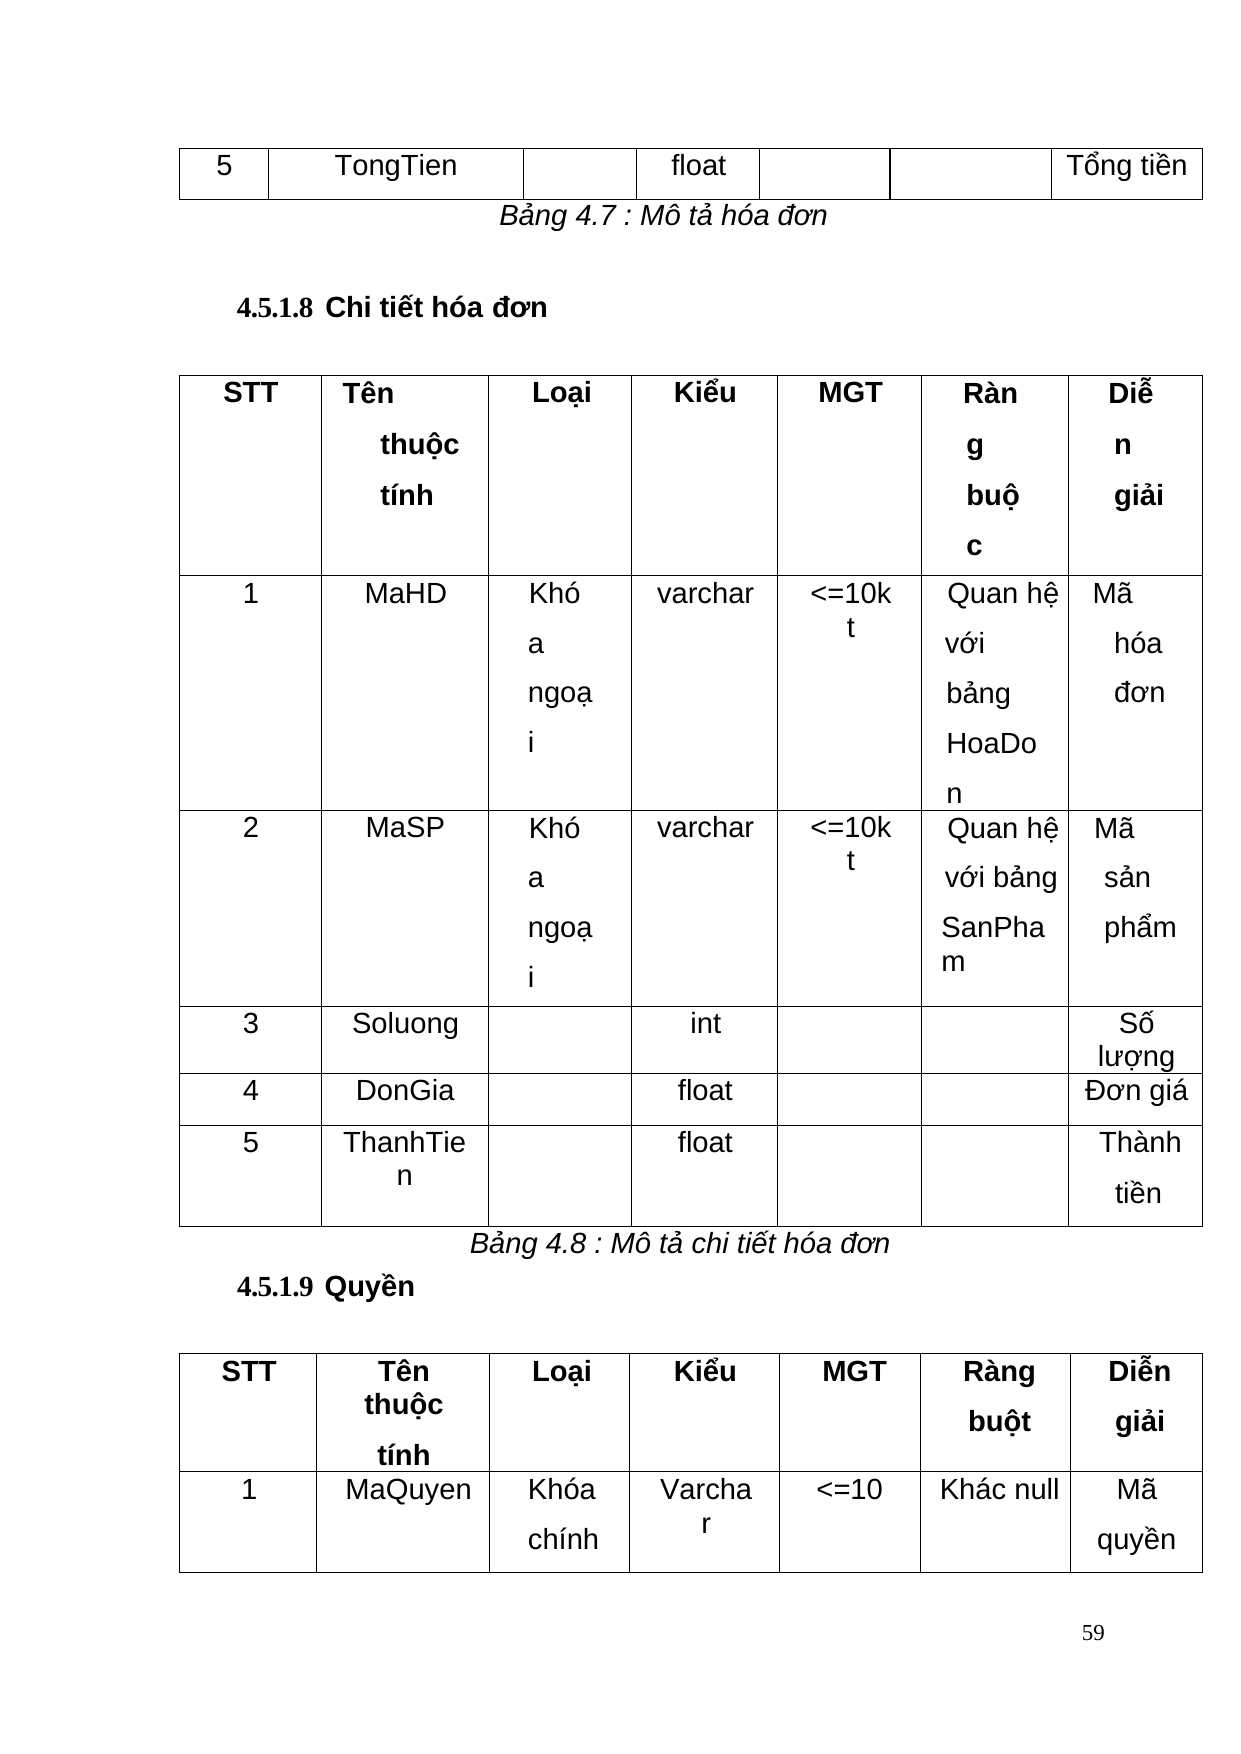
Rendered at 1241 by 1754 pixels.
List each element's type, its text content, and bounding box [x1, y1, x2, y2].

table_cell ThanhTien [322, 1126, 488, 1226]
table_header Loại [490, 1354, 629, 1471]
table_cell [778, 1007, 921, 1073]
table_cell <=10kt [778, 811, 921, 1006]
table_header [760, 149, 889, 198]
table_cell Soluong [322, 1007, 488, 1073]
table_header Diễn giải [1069, 376, 1202, 575]
table_cell DonGia [322, 1074, 488, 1125]
table_cell int [632, 1007, 777, 1073]
table_header Ràng buột [921, 1354, 1070, 1471]
table_cell [489, 1074, 631, 1125]
table_cell 2 [180, 811, 321, 1006]
table_header Tên thuộc tính [317, 1354, 489, 1471]
table_cell Thành tiền [1069, 1126, 1202, 1226]
table_cell 5 [180, 1126, 321, 1226]
table_cell Số lượng [1069, 1007, 1202, 1073]
table_header MGT [780, 1354, 920, 1471]
table_cell 3 [180, 1007, 321, 1073]
table_cell 4 [180, 1074, 321, 1125]
table_header [524, 149, 636, 198]
table_cell Khóa ngoại [489, 811, 631, 1006]
table_header float [637, 149, 759, 198]
table_cell varchar [632, 811, 777, 1006]
table_cell 1 [180, 1472, 316, 1572]
table_cell [489, 1007, 631, 1073]
table_header STT [180, 376, 321, 575]
table_header STT [180, 1354, 316, 1471]
table_cell varchar [632, 576, 777, 810]
table_cell 1 [180, 576, 321, 810]
subtitle Quyền [237, 1269, 1240, 1302]
text Bảng 4.8 : Mô tả chi tiết hóa đơn [469, 1227, 1240, 1260]
table_cell MaSP [322, 811, 488, 1006]
table_cell float [632, 1074, 777, 1125]
table_header MGT [778, 376, 921, 575]
table_cell [922, 1074, 1068, 1125]
table_cell Varchar [630, 1472, 779, 1572]
table_cell MaQuyen [317, 1472, 489, 1572]
table_header Kiểu [632, 376, 777, 575]
table_header Loại [489, 376, 631, 575]
table_cell float [632, 1126, 777, 1226]
table_cell Đơn giá [1069, 1074, 1202, 1125]
table_cell [922, 1126, 1068, 1226]
table_cell <=10kt [778, 576, 921, 810]
table_cell Quan hệ với bảng HoaDon [922, 576, 1068, 810]
table_cell Mã quyền [1071, 1472, 1202, 1572]
table_cell Mã sản phẩm [1069, 811, 1202, 1006]
table_header [891, 149, 1051, 198]
table_cell <=10 [780, 1472, 920, 1572]
table_cell Khác null [921, 1472, 1070, 1572]
table_header Tên thuộc tính [322, 376, 488, 575]
table_header Tổng tiền [1052, 149, 1202, 198]
table_cell [922, 1007, 1068, 1073]
table_header Ràng buộc [922, 376, 1068, 575]
table_cell [778, 1074, 921, 1125]
table_cell Khóa ngoại [489, 576, 631, 810]
table_cell Mã hóa đơn [1069, 576, 1202, 810]
table_cell Khóa chính [490, 1472, 629, 1572]
table_cell [778, 1126, 921, 1226]
table_header TongTien [269, 149, 523, 198]
table_cell Quan hệ với bảng SanPham [922, 811, 1068, 1006]
table_cell MaHD [322, 576, 488, 810]
table_header 5 [180, 149, 268, 198]
table_cell [489, 1126, 631, 1226]
text Bảng 4.7 : Mô tả hóa đơn [339, 200, 991, 232]
table_header Kiểu [630, 1354, 779, 1471]
subtitle Chi tiết hóa đơn [237, 290, 1240, 324]
table_header Diễn giải [1071, 1354, 1202, 1471]
